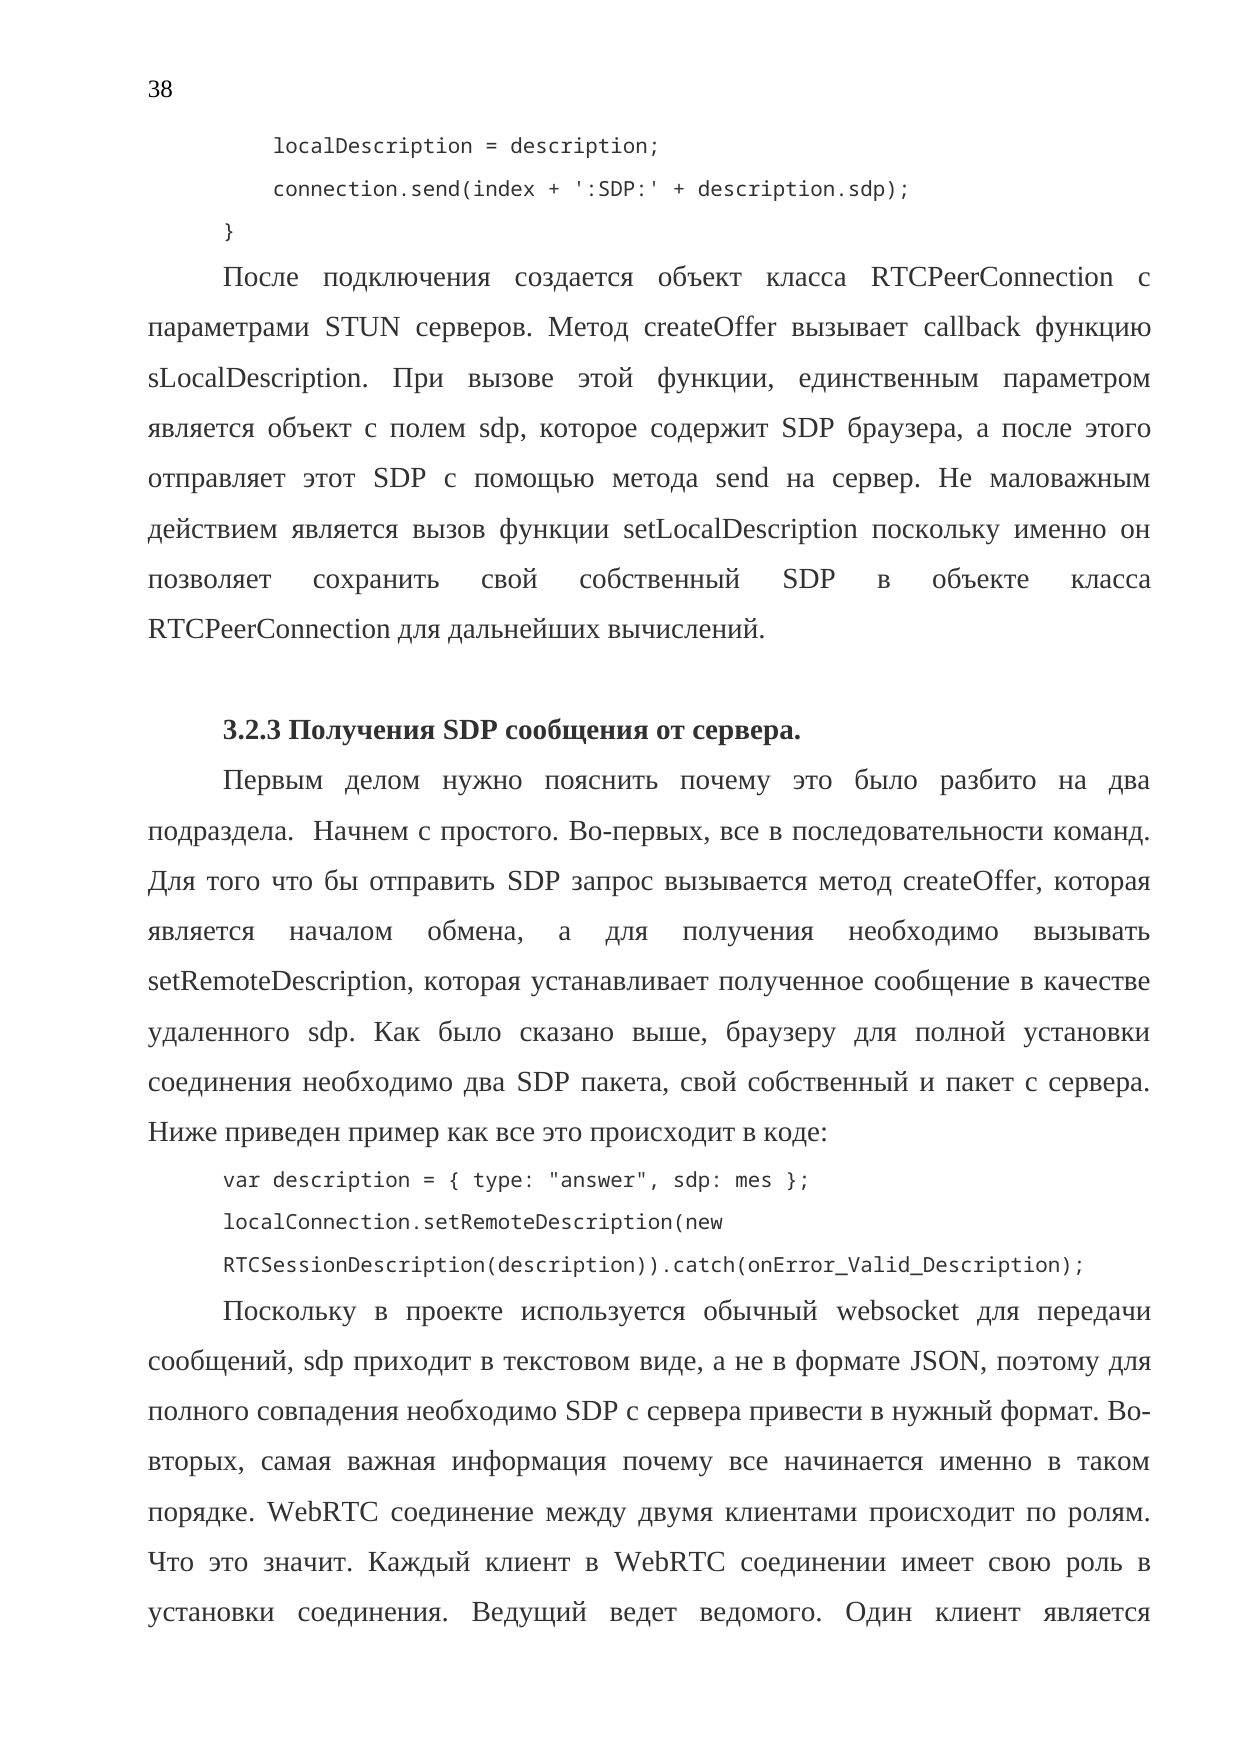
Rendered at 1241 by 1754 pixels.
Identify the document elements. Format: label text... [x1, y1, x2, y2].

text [148, 1293, 1152, 1628]
text Первым делом нужно пояснить почему это было разбито на два подраздела. Начнем с простого. Во-первых, все в последовательности команд. Для того что бы отправить SDP запрос вызывается метод createOffer, которая является началом обмена, а для получения необходимо вызывать setRemoteDescription, которая устанавливает полученное сообщение в качестве удаленного sdp. Как было сказано выше, браузеру для полной установки соединения необходимо два SDP пакета, свой собственный и пакет с сервера. Ниже приведен пример как все это происходит в коде: [148, 762, 1152, 1148]
text localConnection.setRemoteDescription(new RTCSessionDescription(description)).catch(onError_Valid_Description); [223, 1207, 1152, 1278]
text После подключения создается объект класса RTCPeerConnection с параметрами STUN серверов. Метод createOffer вызывает callback функцию sLocalDescription. При вызове этой функции, единственным параметром является объект с полем sdp, которое содержит SDP браузера, а после этого отправляет этот SDP с помощью метода send на сервер. Не маловажным действием является вызов функции setLocalDescription поскольку именно он позволяет сохранить свой собственный SDP в объекте класса RTCPeerConnection для дальнейших вычислений. [148, 259, 1152, 645]
text localDescription = description; [148, 131, 1152, 160]
text 3.2.3 Получения SDP сообщения от сервера. [148, 712, 1152, 746]
text } [148, 217, 1152, 245]
text connection.send(index + ':SDP:' + description.sdp); [148, 174, 1152, 202]
text var description = { type: "answer", sdp: mes }; [223, 1165, 1152, 1193]
